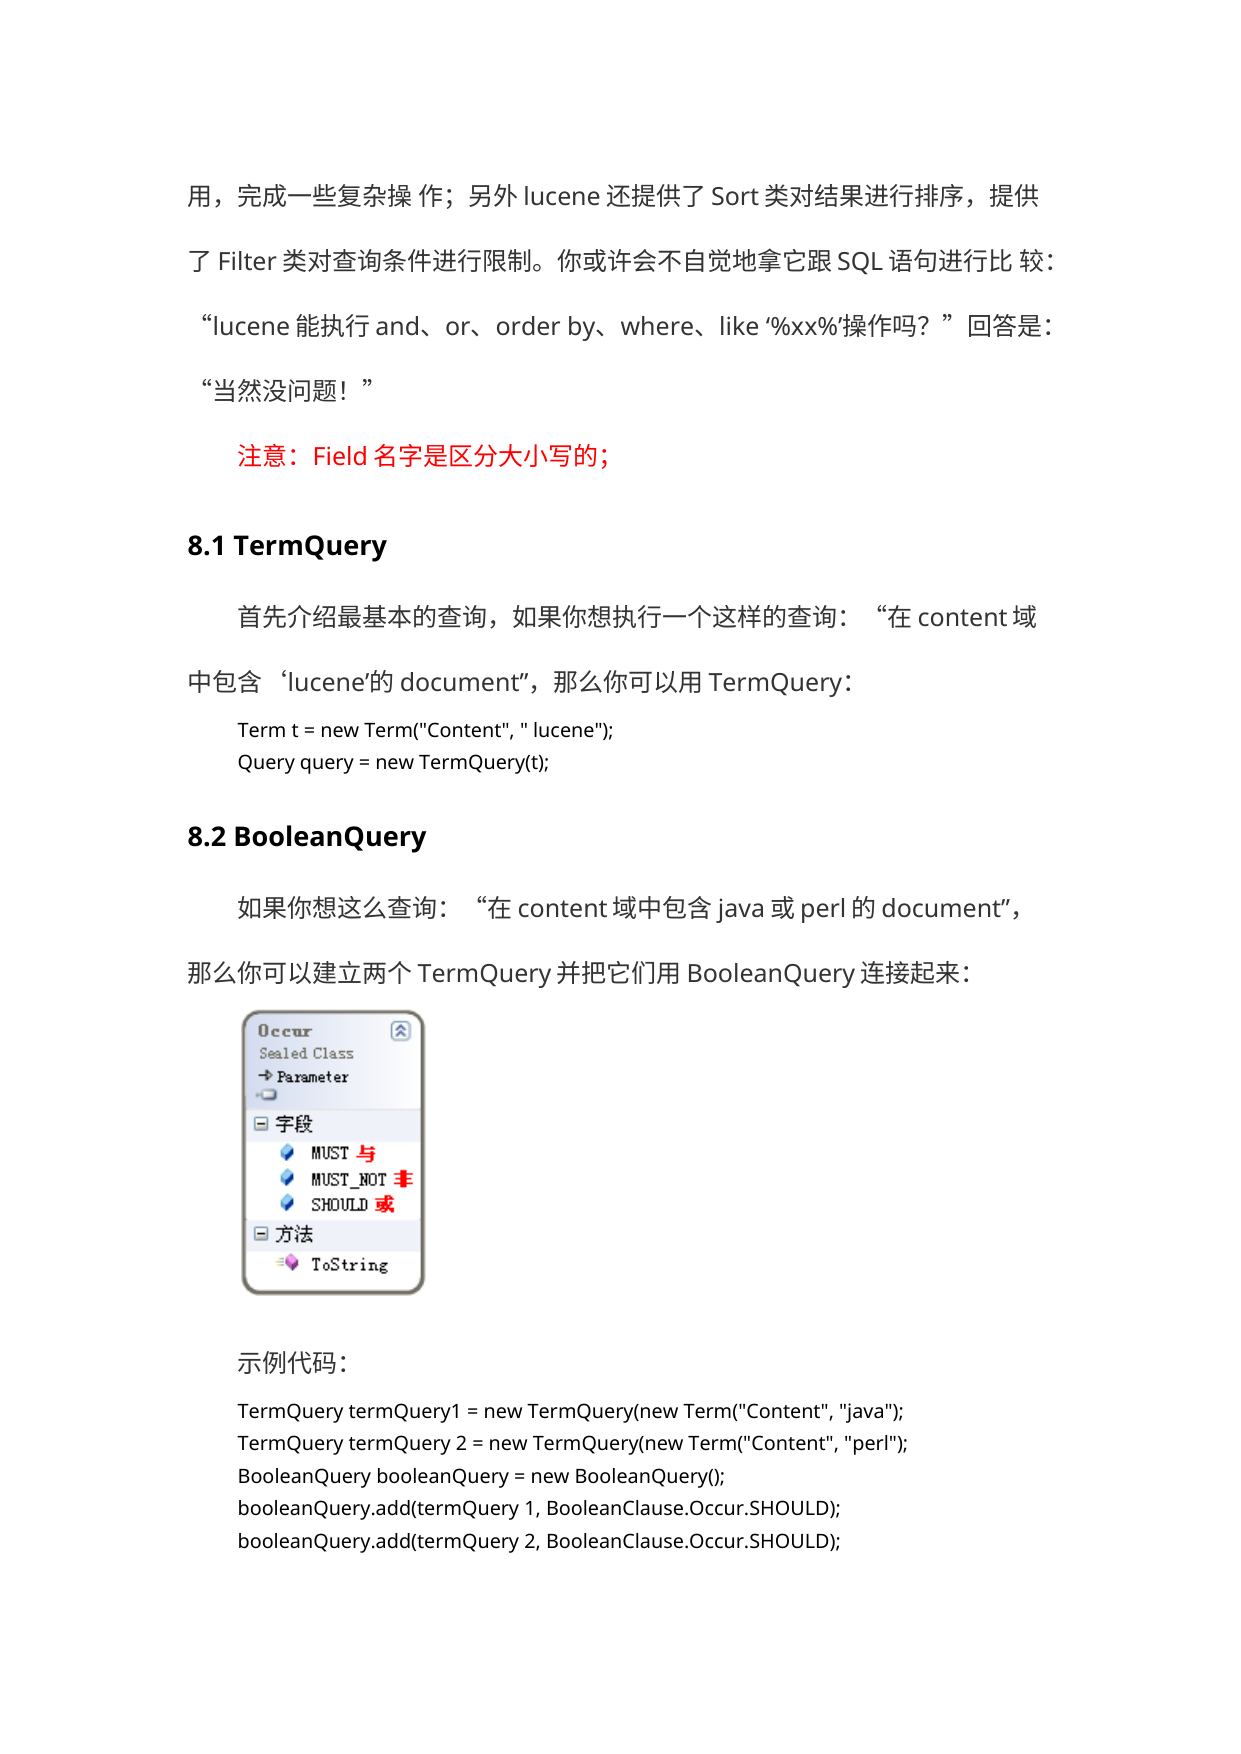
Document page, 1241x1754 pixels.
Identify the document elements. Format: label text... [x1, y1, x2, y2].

subtitle 8.2 BooleanQuery [187, 803, 1053, 868]
picture [237, 1004, 432, 1299]
text 注意：Field名字是区分大小写的； [187, 422, 1053, 487]
text booleanQuery.add(termQuery 1, BooleanClause.Occur.SHOULD); [237, 1492, 1053, 1524]
text booleanQuery.add(termQuery 2, BooleanClause.Occur.SHOULD); [237, 1524, 1053, 1557]
text Query query = new TermQuery(t); [237, 746, 1053, 778]
text TermQuery termQuery1 = new TermQuery(new Term("Content", "java"); [237, 1394, 1053, 1427]
text Term t = new Term("Content", " lucene"); [237, 713, 1053, 746]
text 首先介绍最基本的查询，如果你想执行一个这样的查询：“在content域中包含‘lucene’的document”，那么你可以用TermQuery： [187, 583, 1053, 713]
text BooleanQuery booleanQuery = new BooleanQuery(); [237, 1459, 1053, 1492]
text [187, 162, 1053, 422]
text TermQuery termQuery 2 = new TermQuery(new Term("Content", "perl"); [237, 1427, 1053, 1459]
text 示例代码： [187, 1329, 1053, 1394]
subtitle 8.1 TermQuery [187, 512, 1053, 577]
text 如果你想这么查询：“在content域中包含java或perl的document”，那么你可以建立两个TermQuery并把它们用BooleanQuery连接起来： [187, 874, 1053, 1004]
